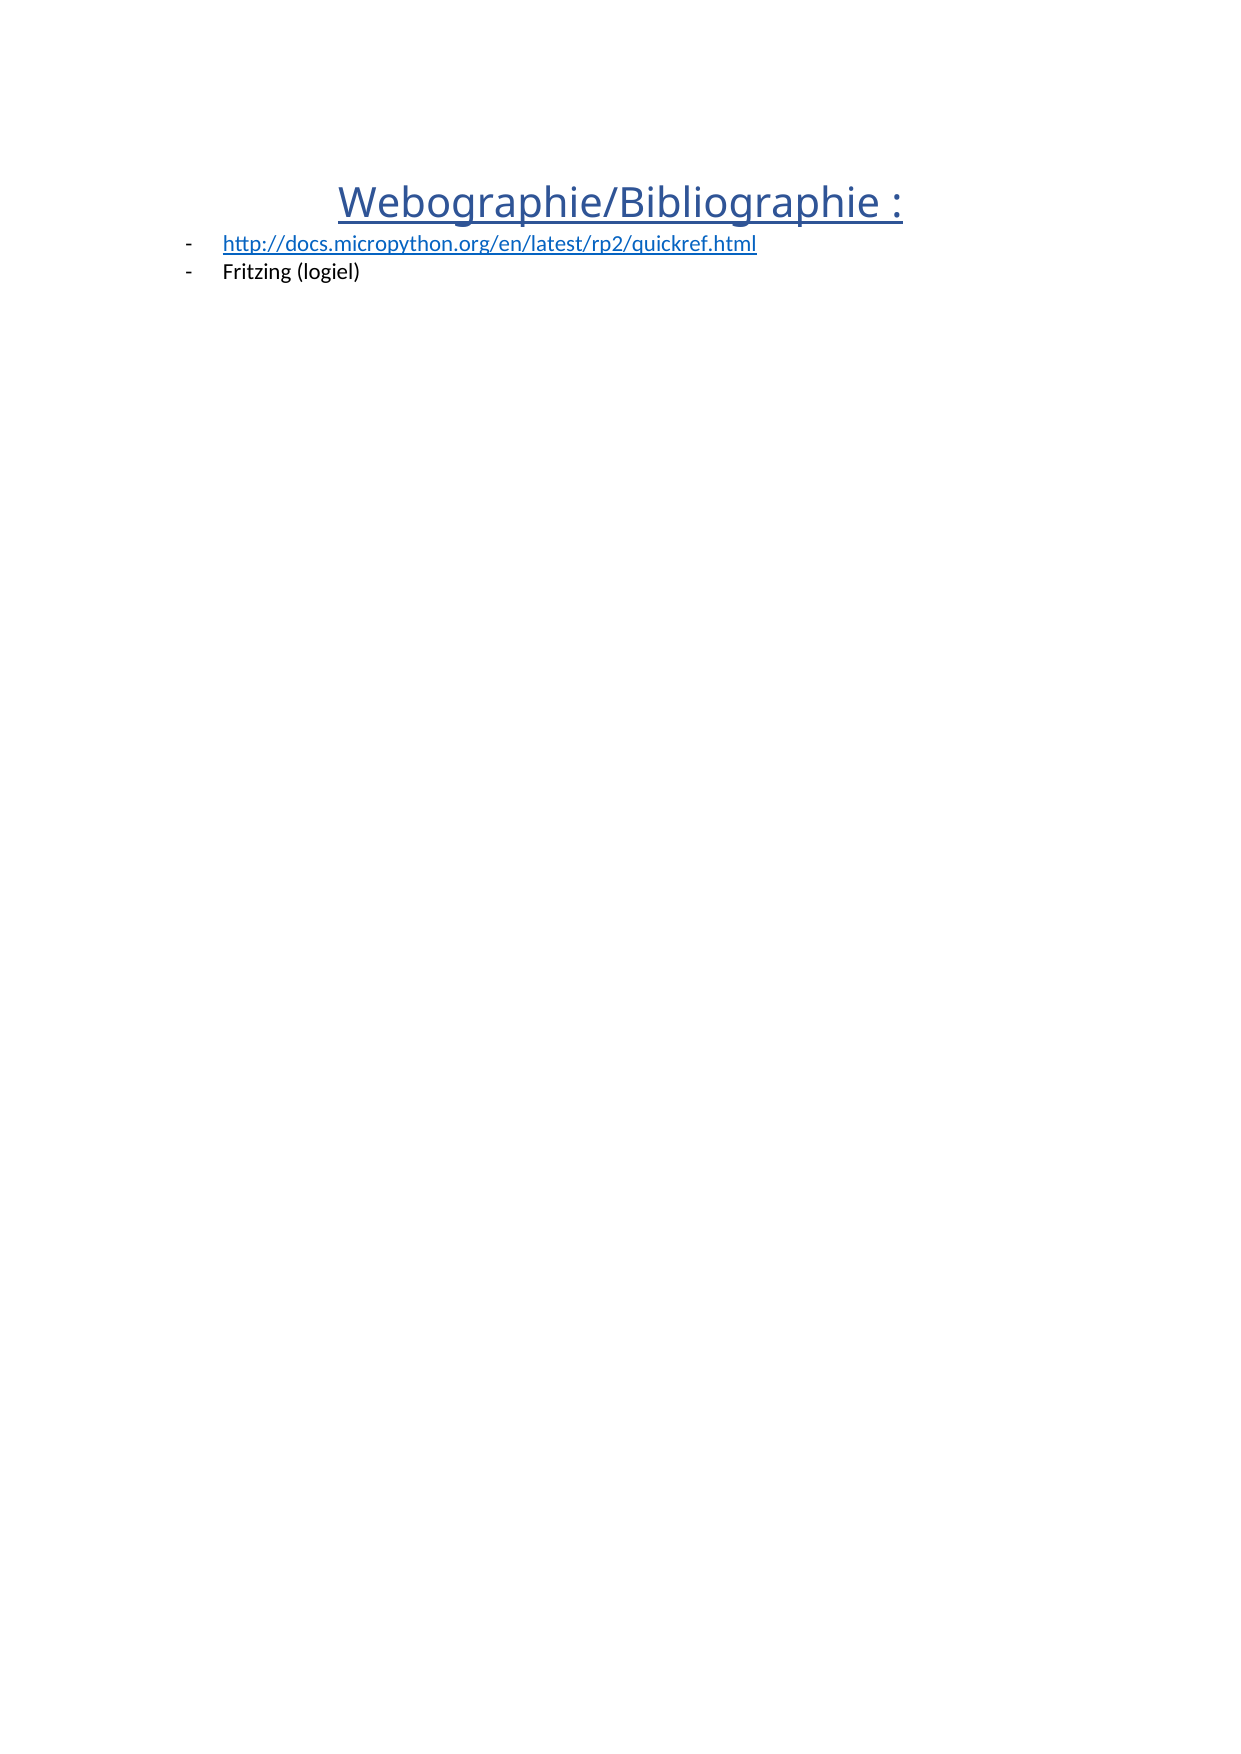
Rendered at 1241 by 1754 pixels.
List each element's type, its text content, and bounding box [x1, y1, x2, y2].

list http://docs.micropython.org/en/latest/rp2/quickref.html [185, 229, 1093, 257]
subtitle Webographie/Bibliographie : [148, 173, 1093, 229]
list Fritzing (logiel) [185, 257, 1093, 285]
